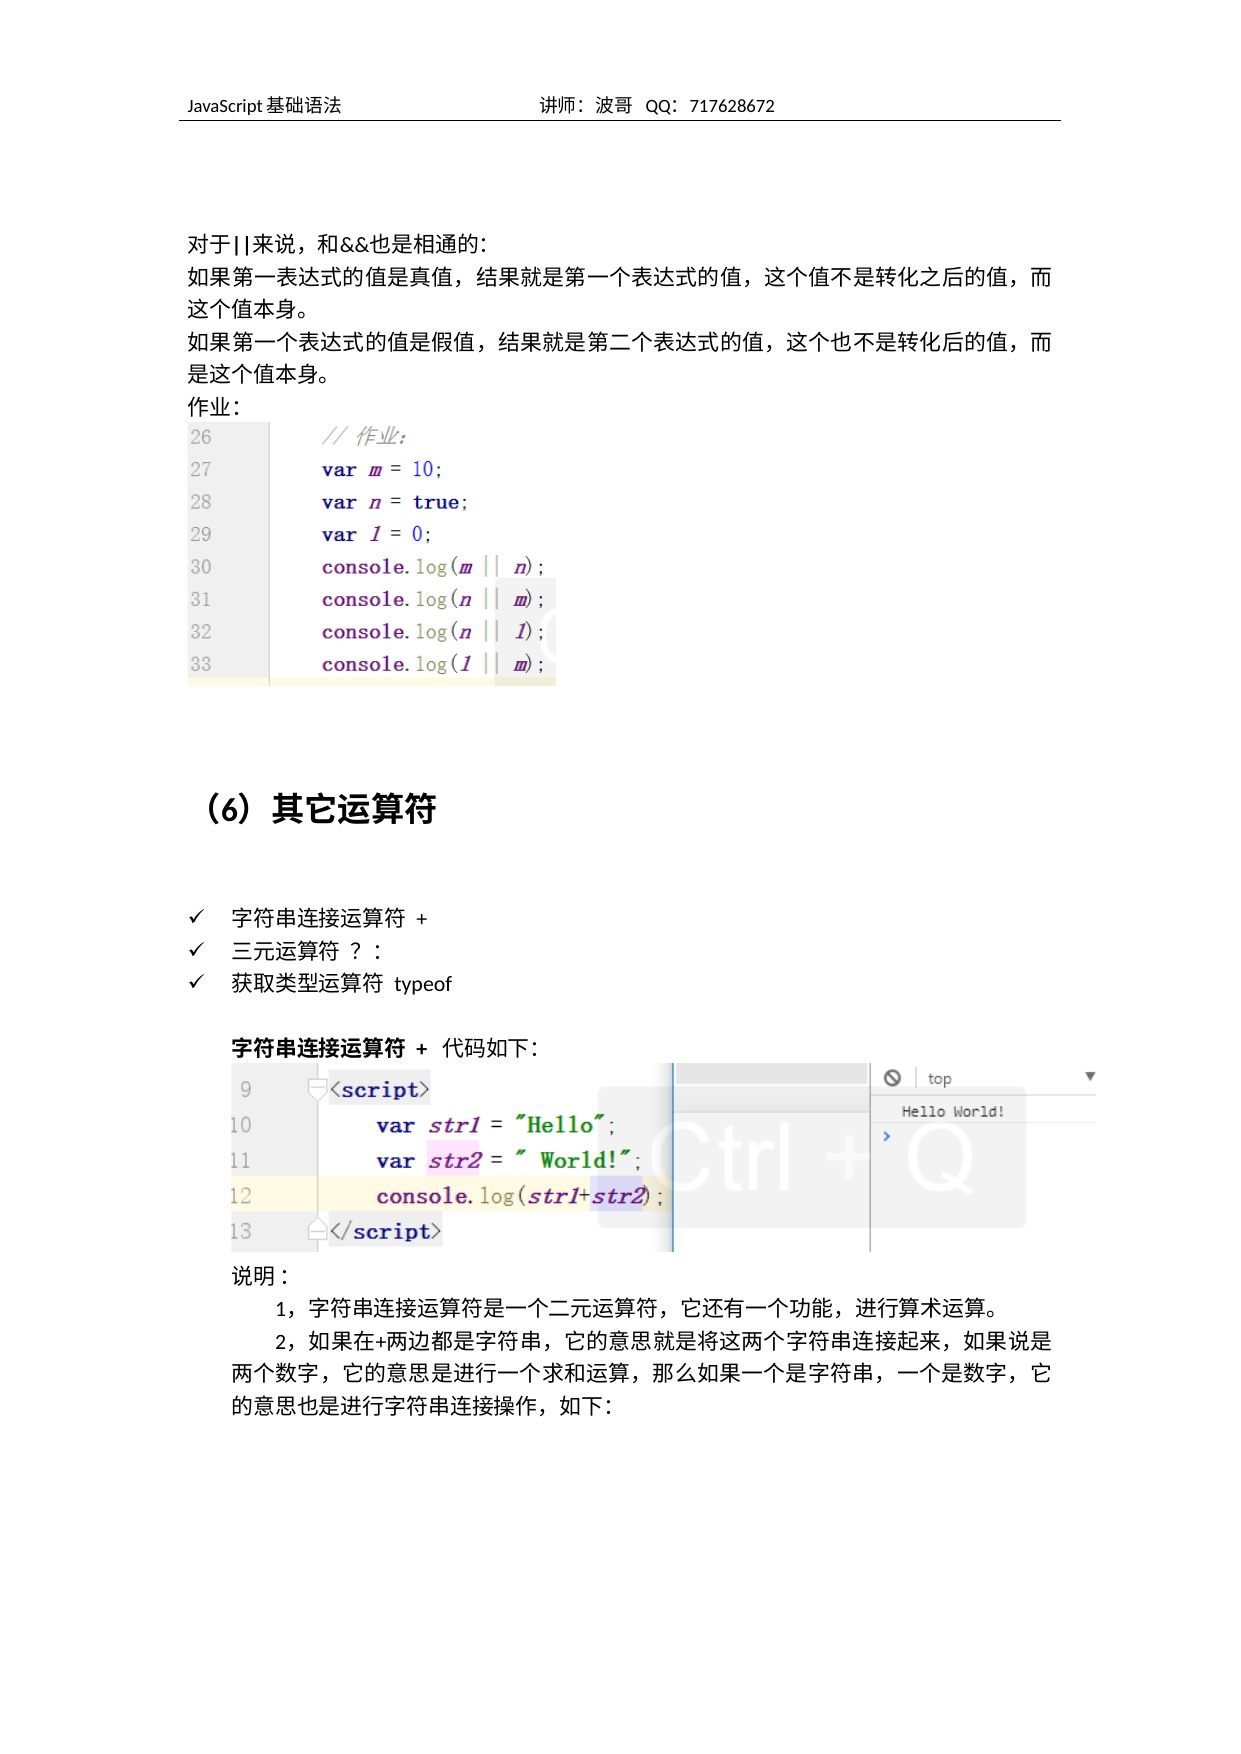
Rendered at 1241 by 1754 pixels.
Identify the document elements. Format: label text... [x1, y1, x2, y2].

list 作业： [187, 389, 1053, 422]
list 如果第一表达式的值是真值，结果就是第一个表达式的值，这个值不是转化之后的值，而这个值本身。 [187, 259, 1053, 324]
list 对于||来说，和&&也是相通的： [187, 227, 1053, 259]
subtitle 其它运算符 [187, 774, 1053, 839]
list 字符串连接运算符 + [187, 901, 1053, 933]
list 三元运算符 ？： [187, 933, 1053, 966]
text 2，如果在+两边都是字符串，它的意思就是将这两个字符串连接起来，如果说是两个数字，它的意思是进行一个求和运算，那么如果一个是字符串，一个是数字，它的意思也是进行字符串连接操作，如下： [231, 1323, 1053, 1421]
text 1，字符串连接运算符是一个二元运算符，它还有一个功能，进行算术运算。 [231, 1291, 1053, 1323]
text 字符串连接运算符 + 代码如下： [187, 1031, 1053, 1063]
list 获取类型运算符 typeof [187, 966, 1053, 998]
text 说明 ： [187, 1258, 1053, 1291]
list 如果第一个表达式的值是假值，结果就是第二个表达式的值，这个也不是转化后的值，而是这个值本身。 [187, 324, 1053, 389]
picture [231, 1063, 1097, 1252]
picture [187, 422, 556, 686]
